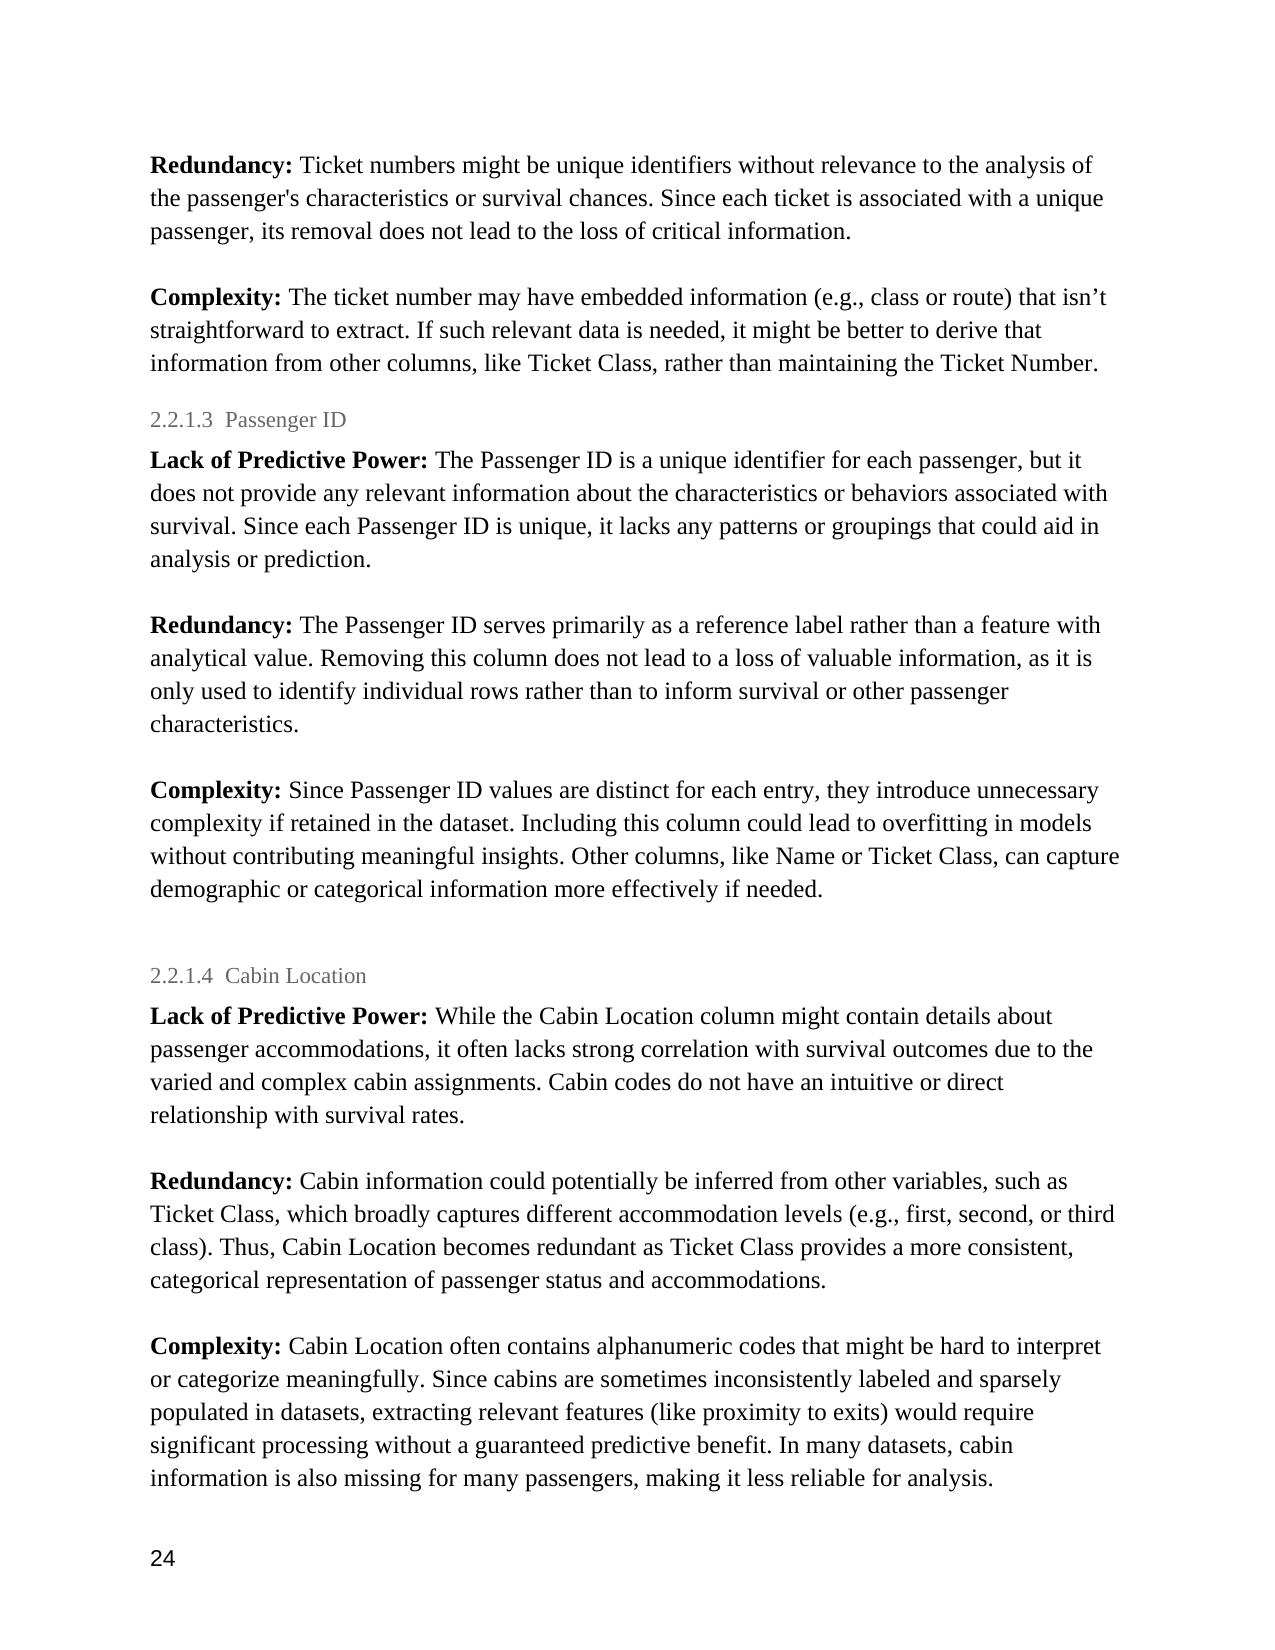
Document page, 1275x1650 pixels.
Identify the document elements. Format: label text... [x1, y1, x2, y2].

text Complexity: Since Passenger ID values are distinct for each entry, they introduce unnecessary complexity if retained in the dataset. Including this column could lead to overfitting in models without contributing meaningful insights. Other columns, like Name or Ticket Class, can capture demographic or categorical information more effectively if needed. [150, 775, 1125, 903]
text Complexity: The ticket number may have embedded information (e.g., class or route) that isn’t straightforward to extract. If such relevant data is needed, it might be better to derive that information from other columns, like Ticket Class, rather than maintaining the Ticket Number. [150, 282, 1125, 377]
text Lack of Predictive Power: The Passenger ID is a unique identifier for each passenger, but it does not provide any relevant information about the characteristics or behaviors associated with survival. Since each Passenger ID is unique, it lacks any patterns or groupings that could aid in analysis or prediction. [150, 445, 1125, 573]
text Redundancy: The Passenger ID serves primarily as a reference label rather than a feature with analytical value. Removing this column does not lead to a loss of valuable information, as it is only used to identify individual rows rather than to inform survival or other passenger characteristics. [150, 610, 1125, 738]
subtitle 2.2.1.4 Cabin Location [150, 962, 1125, 989]
text Lack of Predictive Power: While the Cabin Location column might contain details about passenger accommodations, it often lacks strong correlation with survival outcomes due to the varied and complex cabin assignments. Cabin codes do not have an intuitive or direct relationship with survival rates. [150, 1001, 1125, 1129]
text Redundancy: Ticket numbers might be unique identifiers without relevance to the analysis of the passenger's characteristics or survival chances. Since each ticket is associated with a unique passenger, its removal does not lead to the loss of critical information. [150, 150, 1125, 245]
subtitle 2.2.1.3 Passenger ID [150, 406, 1125, 432]
text Complexity: Cabin Location often contains alphanumeric codes that might be hard to interpret or categorize meaningfully. Since cabins are sometimes inconsistently labeled and sparsely populated in datasets, extracting relevant features (like proximity to exits) would require significant processing without a guaranteed predictive benefit. In many datasets, cabin information is also missing for many passengers, making it less reliable for analysis. [150, 1331, 1125, 1492]
text Redundancy: Cabin information could potentially be inferred from other variables, such as Ticket Class, which broadly captures different accommodation levels (e.g., first, second, or third class). Thus, Cabin Location becomes redundant as Ticket Class provides a more consistent, categorical representation of passenger status and accommodations. [150, 1166, 1125, 1294]
